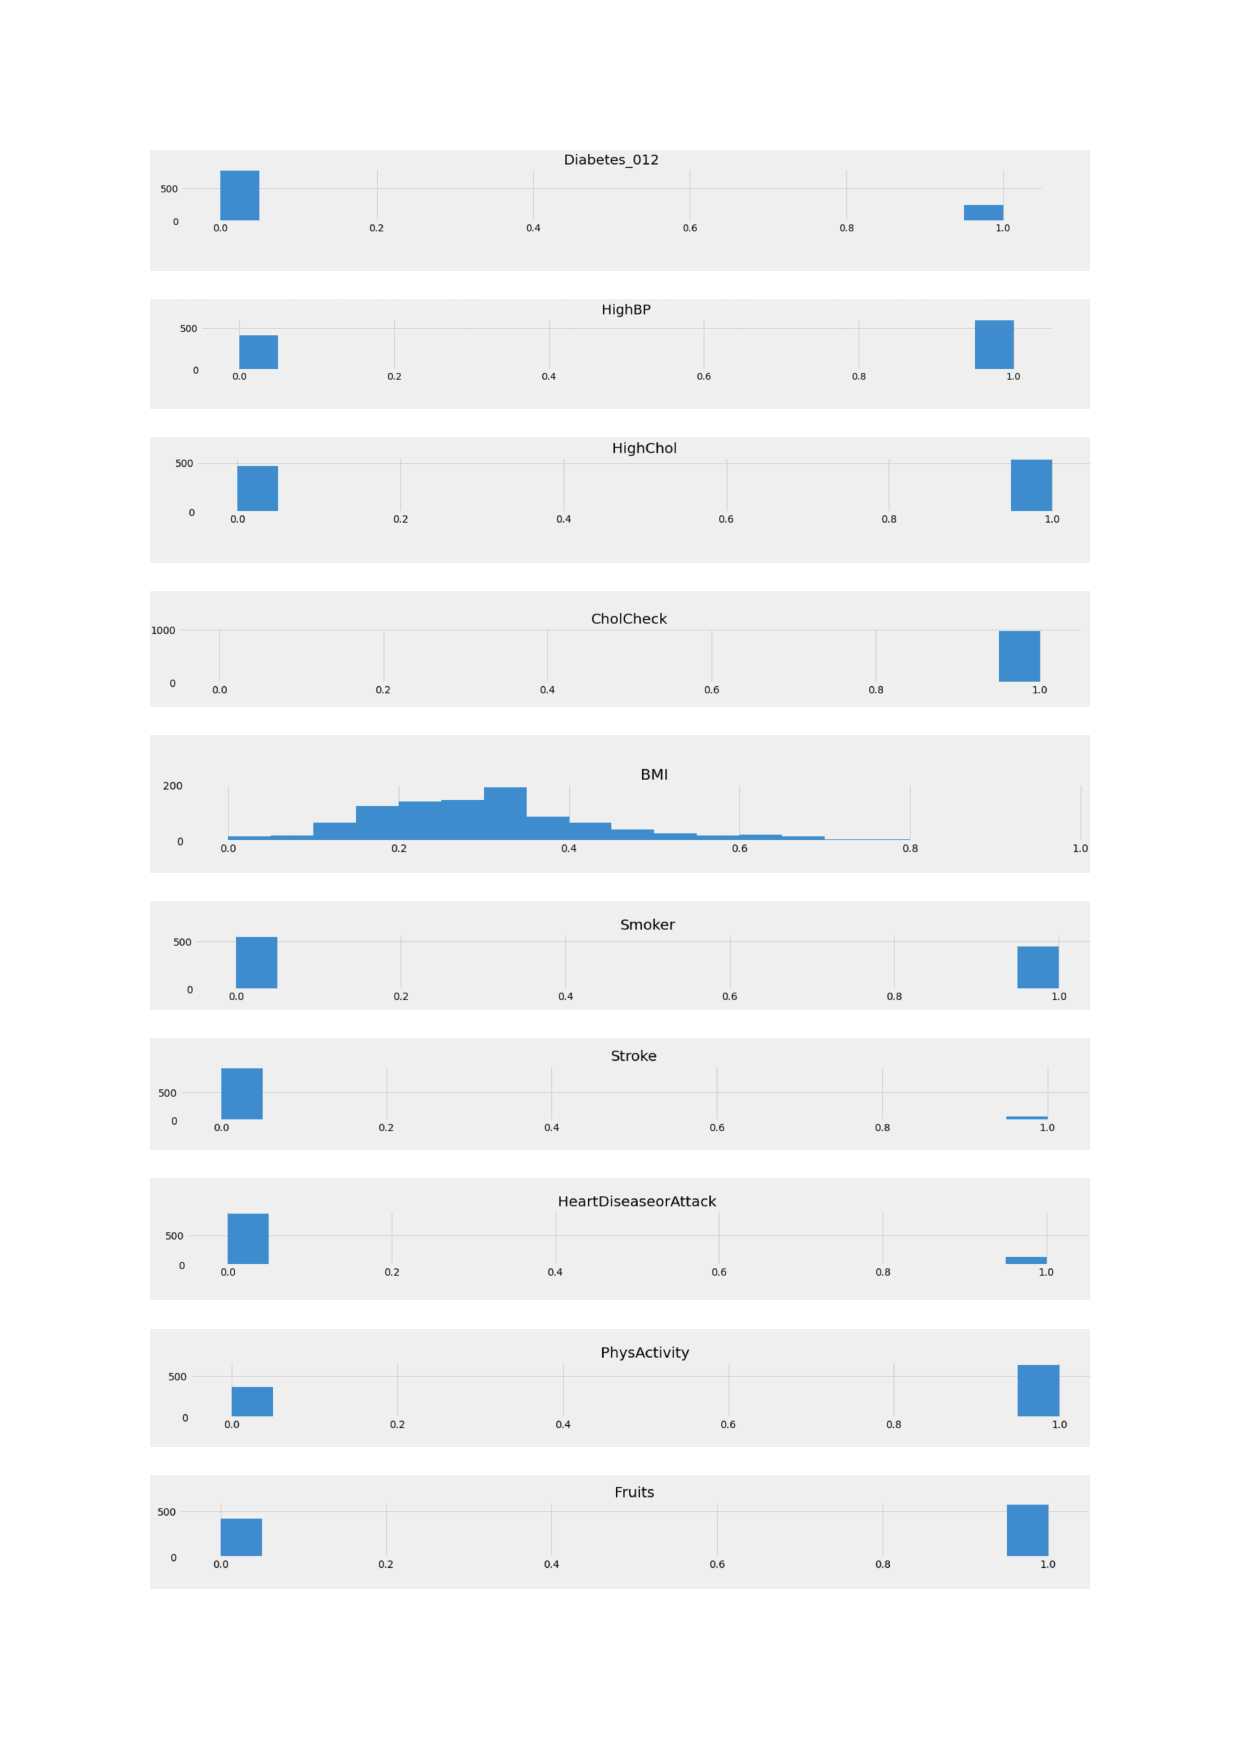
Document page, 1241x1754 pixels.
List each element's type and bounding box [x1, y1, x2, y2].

picture [150, 1329, 1091, 1447]
picture [150, 1178, 1091, 1300]
picture [150, 437, 1091, 563]
picture [150, 735, 1091, 873]
picture [150, 1038, 1091, 1150]
picture [150, 1475, 1091, 1589]
picture [150, 901, 1091, 1010]
picture [150, 150, 1091, 271]
picture [150, 299, 1091, 409]
picture [150, 591, 1091, 707]
